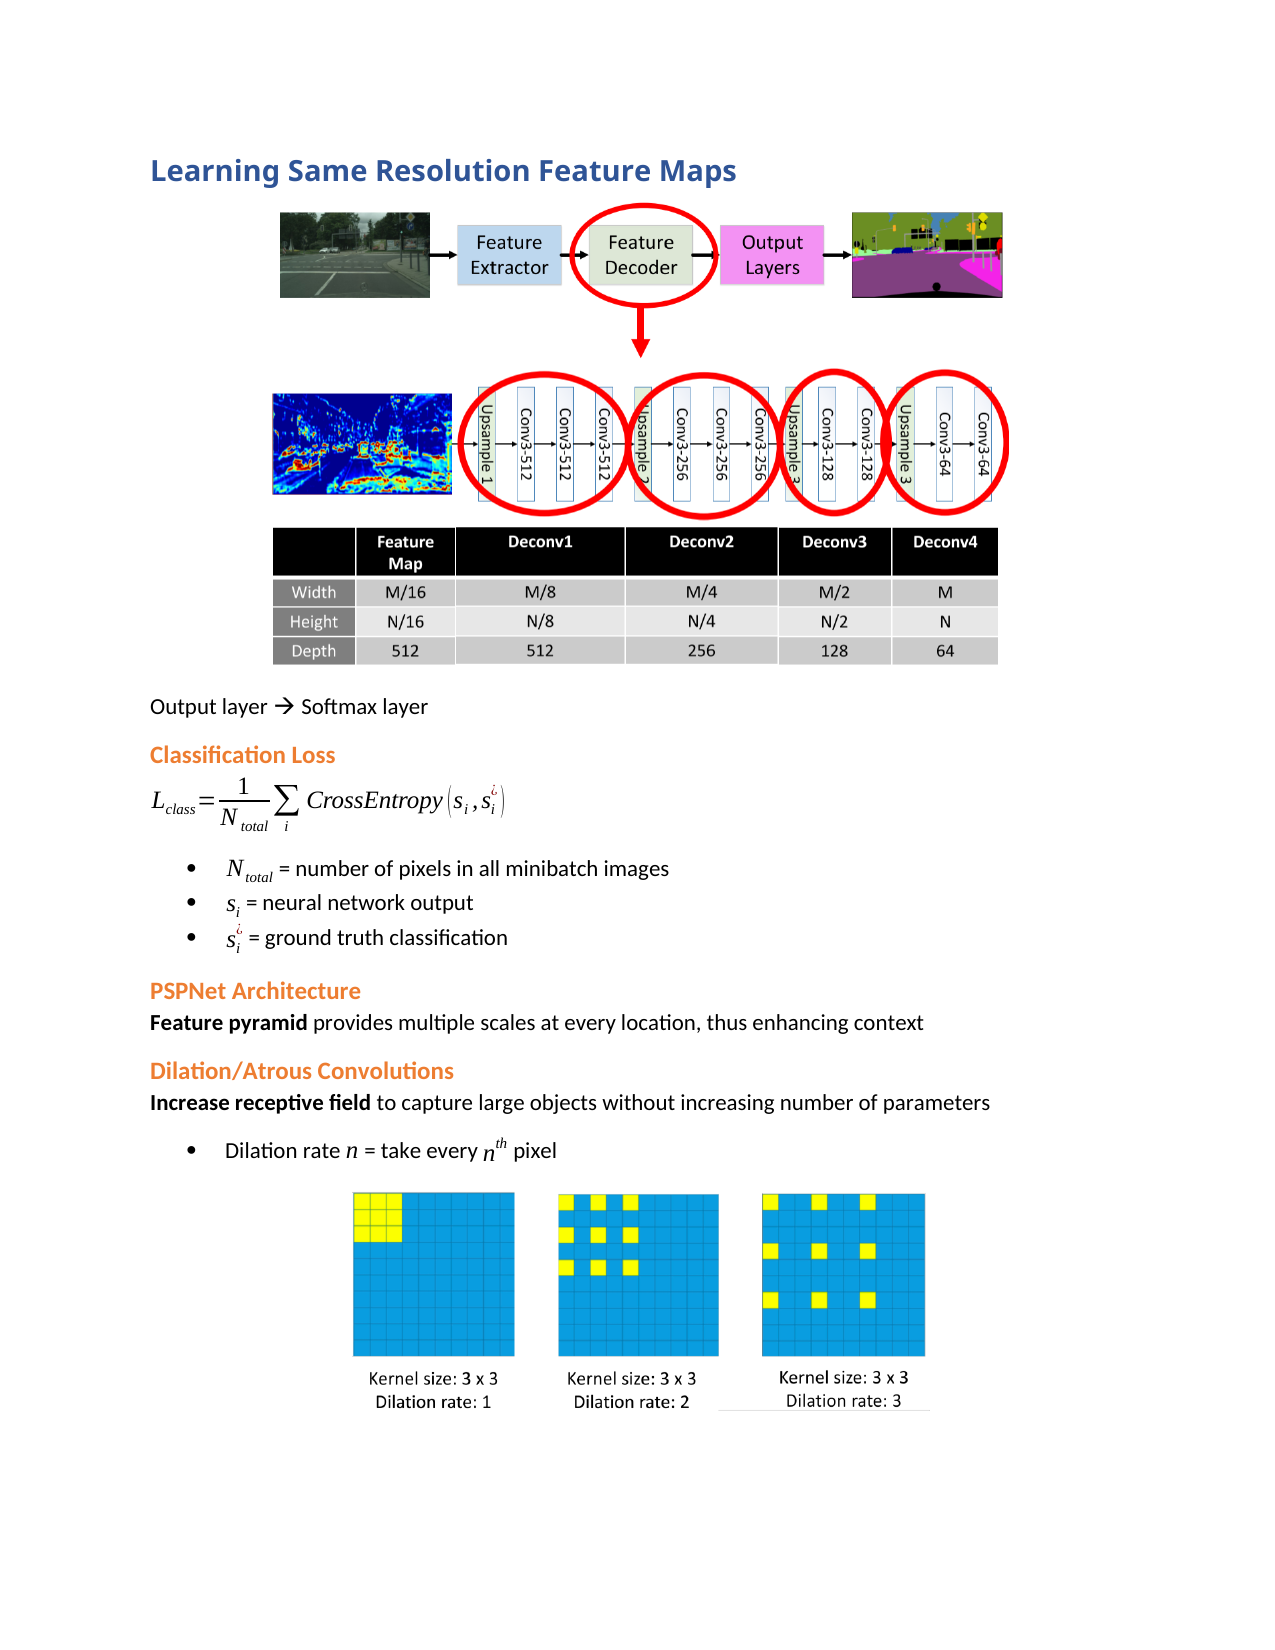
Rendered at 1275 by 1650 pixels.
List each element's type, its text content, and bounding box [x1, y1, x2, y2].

subtitle Classification Loss [150, 739, 1125, 770]
text Output layer Softmax layer [150, 692, 1125, 721]
list = neural network output [187, 888, 1125, 921]
picture [266, 367, 1009, 674]
text Increase receptive field to capture large objects without increasing number of parameters [150, 1088, 1125, 1116]
list = ground truth classification [187, 923, 1125, 956]
subtitle Dilation/Atrous Convolutions [150, 1055, 1125, 1086]
subtitle PSPNet Architecture [150, 975, 1125, 1006]
picture [264, 192, 1011, 365]
list = number of pixels in all minibatch images [187, 854, 1125, 886]
picture [344, 1184, 931, 1411]
text Feature pyramid provides multiple scales at every location, thus enhancing context [150, 1008, 1125, 1036]
subtitle Learning Same Resolution Feature Maps [150, 150, 1125, 190]
list Dilation rate = take every pixel [187, 1135, 1125, 1166]
